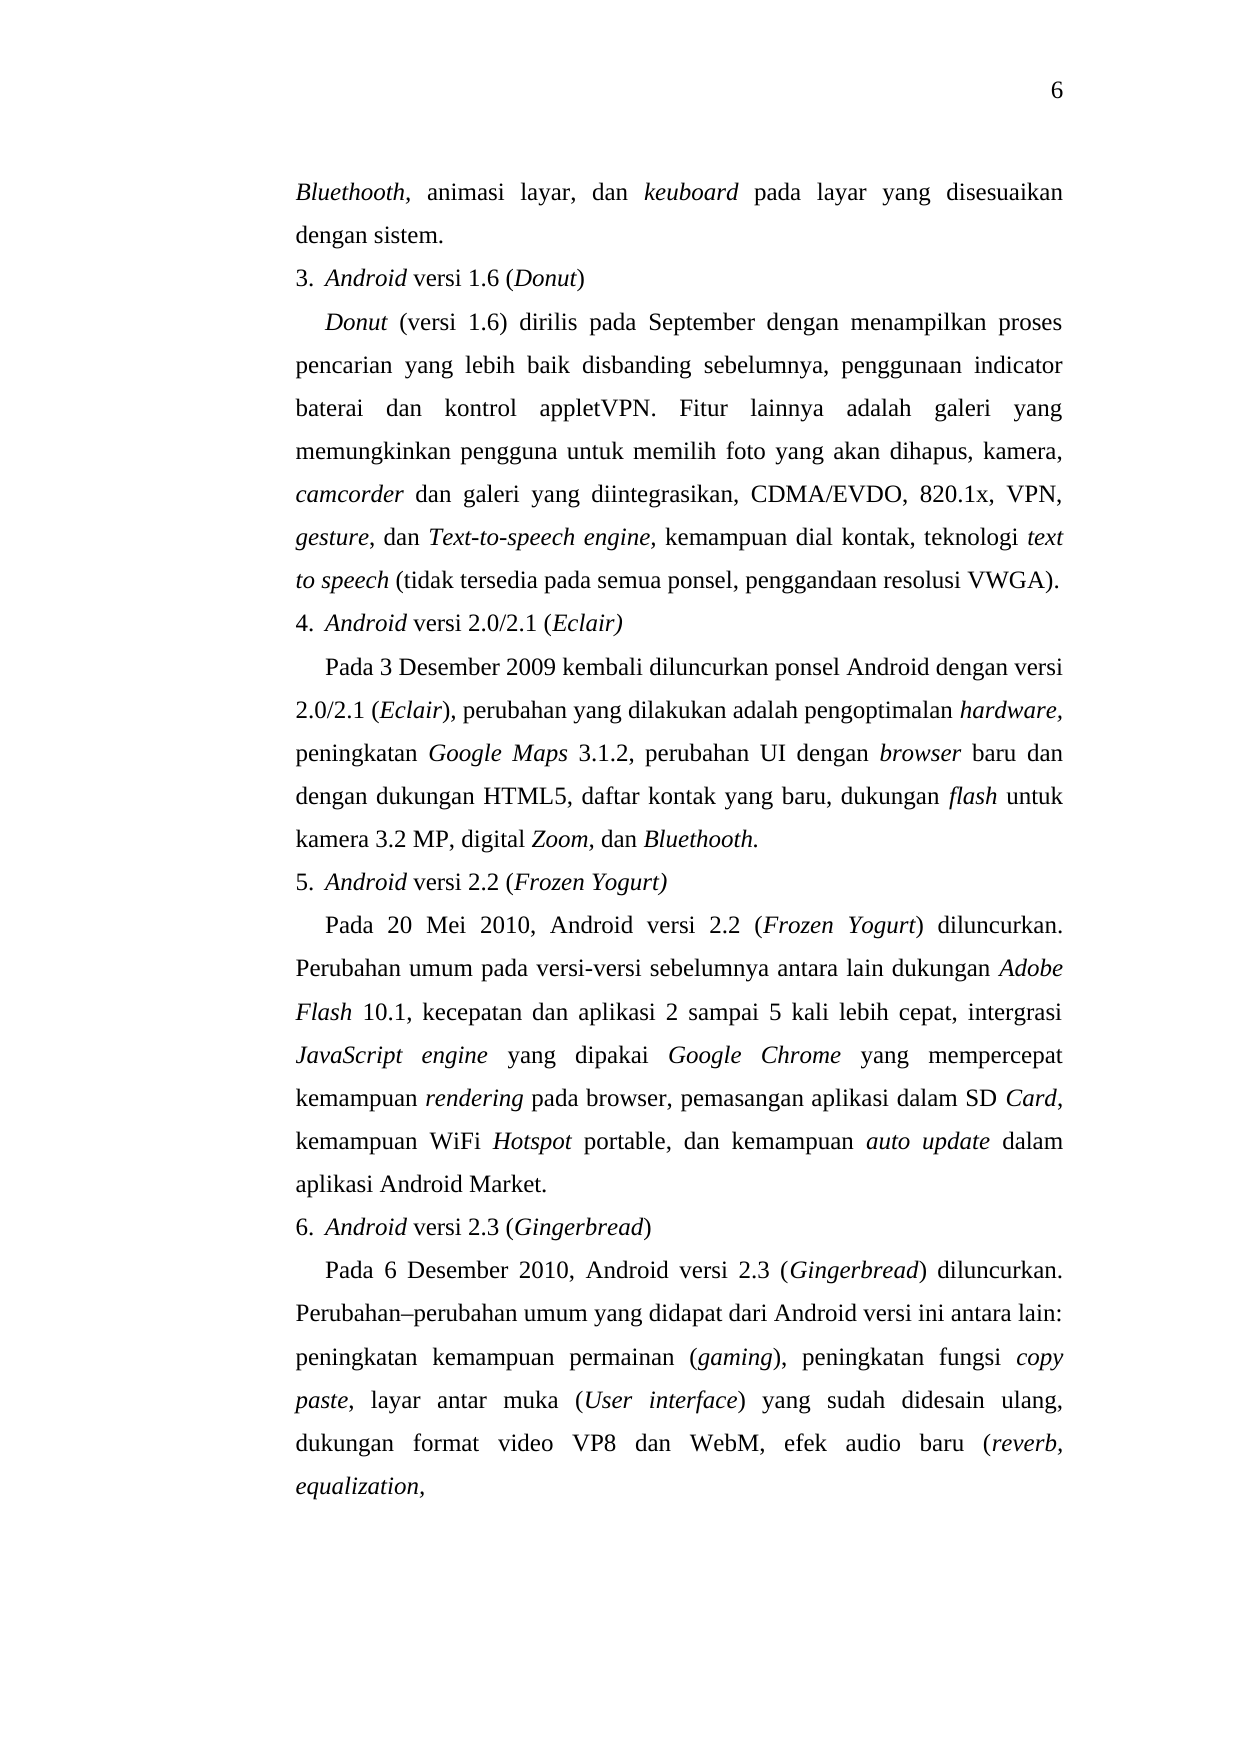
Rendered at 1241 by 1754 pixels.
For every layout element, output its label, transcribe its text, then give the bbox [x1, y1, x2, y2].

list Android versi 2.3 (Gingerbread) [295, 1212, 1063, 1241]
text Bluethooth, animasi layar, dan keuboard pada layar yang disesuaikan dengan sistem. [295, 177, 1063, 249]
list Android versi 2.2 (Frozen Yogurt) [295, 867, 1063, 896]
text Pada 20 Mei 2010, Android versi 2.2 (Frozen Yogurt) diluncurkan. Perubahan umum pada versi-versi sebelumnya antara lain dukungan Adobe Flash 10.1, kecepatan dan aplikasi 2 sampai 5 kali lebih cepat, intergrasi JavaScript engine yang dipakai Google Chrome yang mempercepat kemampuan rendering pada browser, pemasangan aplikasi dalam SD Card, kemampuan WiFi Hotspot portable, dan kemampuan auto update dalam aplikasi Android Market. [295, 910, 1063, 1198]
list Android versi 2.0/2.1 (Eclair) [295, 608, 1063, 637]
text Pada 6 Desember 2010, Android versi 2.3 (Gingerbread) diluncurkan. Perubahan–perubahan umum yang didapat dari Android versi ini antara lain: peningkatan kemampuan permainan (gaming), peningkatan fungsi copy paste, layar antar muka (User interface) yang sudah didesain ulang, dukungan format video VP8 dan WebM, efek audio baru (reverb, equalization, [295, 1255, 1063, 1500]
text Donut (versi 1.6) dirilis pada September dengan menampilkan proses pencarian yang lebih baik disbanding sebelumnya, penggunaan indicator baterai dan kontrol appletVPN. Fitur lainnya adalah galeri yang memungkinkan pengguna untuk memilih foto yang akan dihapus, kamera, camcorder dan galeri yang diintegrasikan, CDMA/EVDO, 820.1x, VPN, gesture, dan Text-to-speech engine, kemampuan dial kontak, teknologi text to speech (tidak tersedia pada semua ponsel, penggandaan resolusi VWGA). [295, 307, 1063, 594]
text Pada 3 Desember 2009 kembali diluncurkan ponsel Android dengan versi 2.0/2.1 (Eclair), perubahan yang dilakukan adalah pengoptimalan hardware, peningkatan Google Maps 3.1.2, perubahan UI dengan browser baru dan dengan dukungan HTML5, daftar kontak yang baru, dukungan flash untuk kamera 3.2 MP, digital Zoom, dan Bluethooth. [295, 652, 1063, 853]
list Android versi 1.6 (Donut) [295, 263, 1063, 292]
